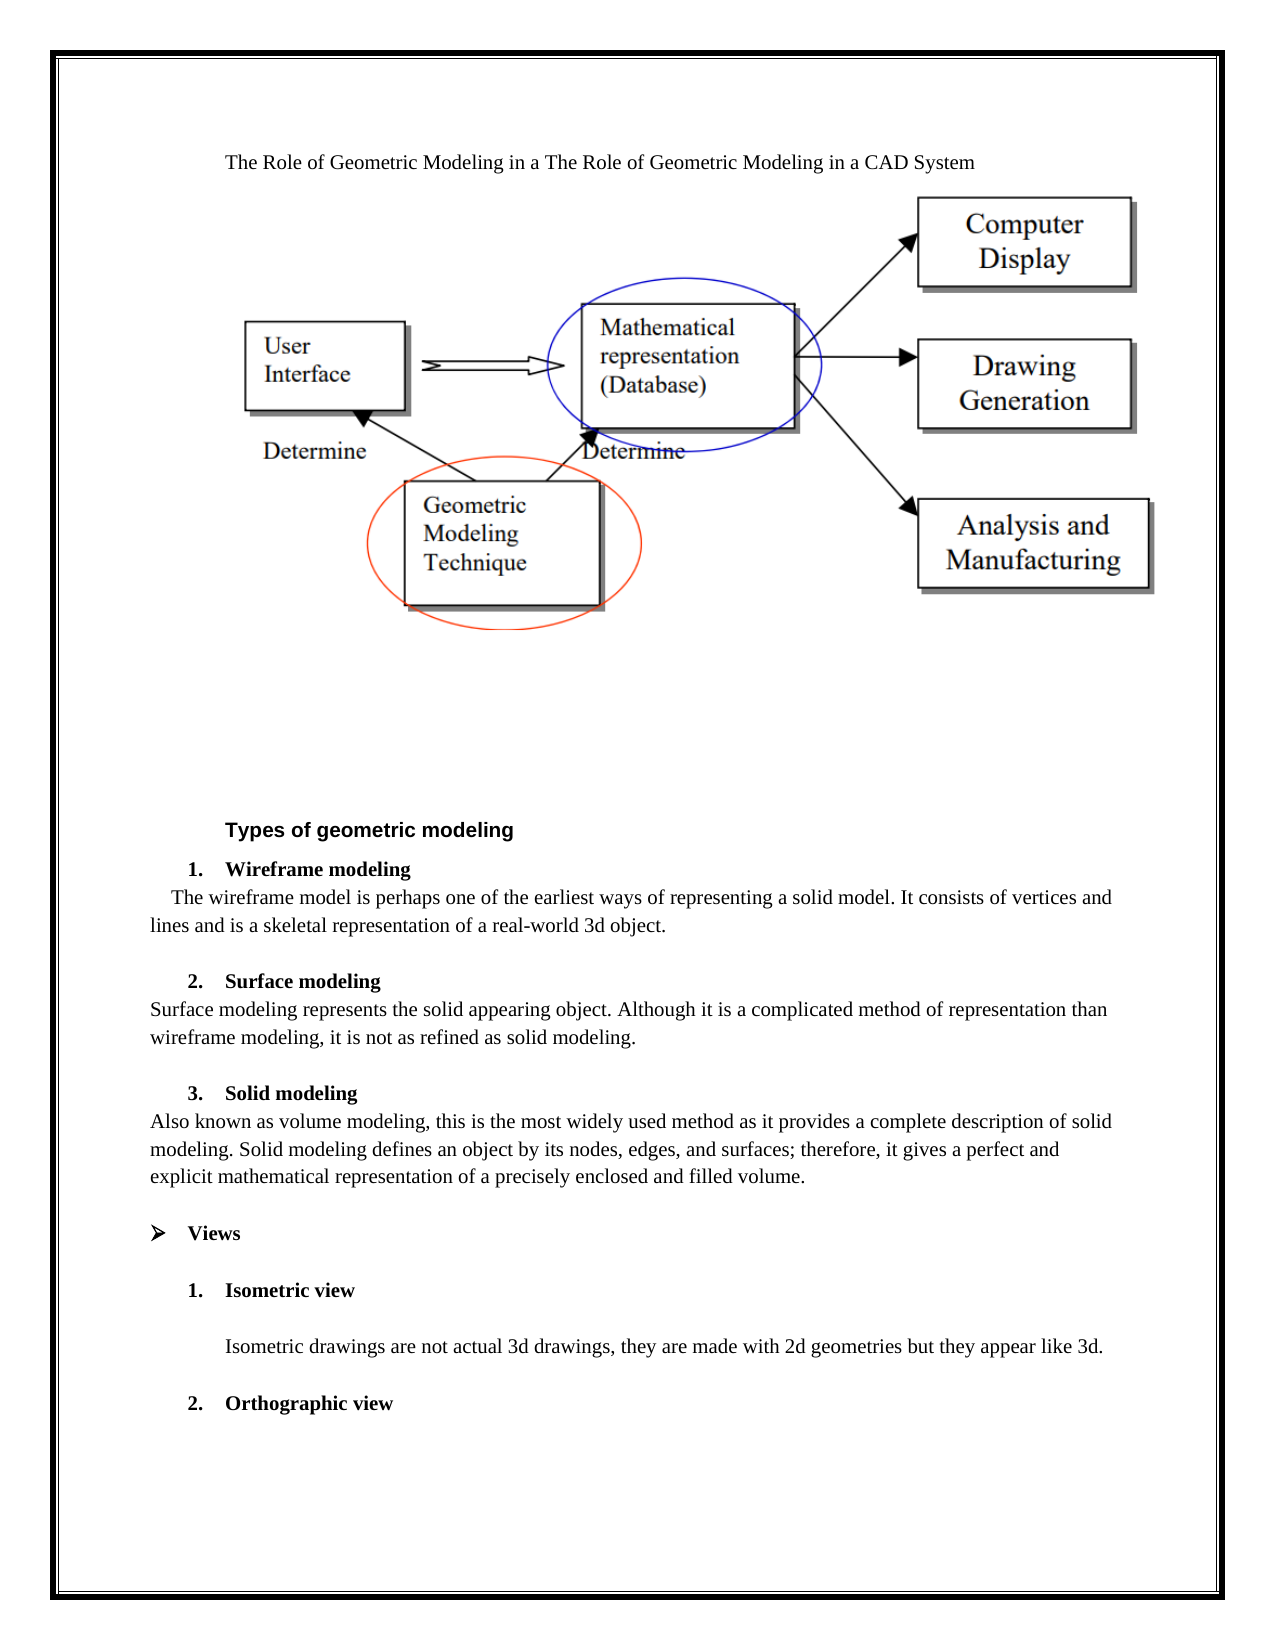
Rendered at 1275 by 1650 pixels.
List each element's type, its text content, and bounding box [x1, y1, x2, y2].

picture [225, 190, 1200, 681]
list Views [150, 1221, 1125, 1245]
list Orthographic view [187, 1391, 1125, 1415]
subtitle Surface modeling [187, 969, 1125, 993]
text Also known as volume modeling, this is the most widely used method as it provides a complete description of solid modeling. Solid modeling defines an object by its nodes, edges, and surfaces; therefore, it gives a perfect and explicit mathematical representation of a precisely enclosed and filled volume. [150, 1109, 1125, 1188]
subtitle Wireframe modeling [187, 857, 1125, 881]
text Types of geometric modeling [225, 817, 1125, 841]
subtitle Solid modeling [187, 1081, 1125, 1105]
text Isometric drawings are not actual 3d drawings, they are made with 2d geometries but they appear like 3d. [225, 1334, 1125, 1358]
list Isometric view [187, 1278, 1125, 1302]
text The Role of Geometric Modeling in a The Role of Geometric Modeling in a CAD System [225, 150, 1125, 174]
text The wireframe model is perhaps one of the earliest ways of representing a solid model. It consists of vertices and lines and is a skeletal representation of a real-world 3d object. [150, 885, 1125, 937]
text Surface modeling represents the solid appearing object. Although it is a complicated method of representation than wireframe modeling, it is not as refined as solid modeling. [150, 997, 1125, 1049]
